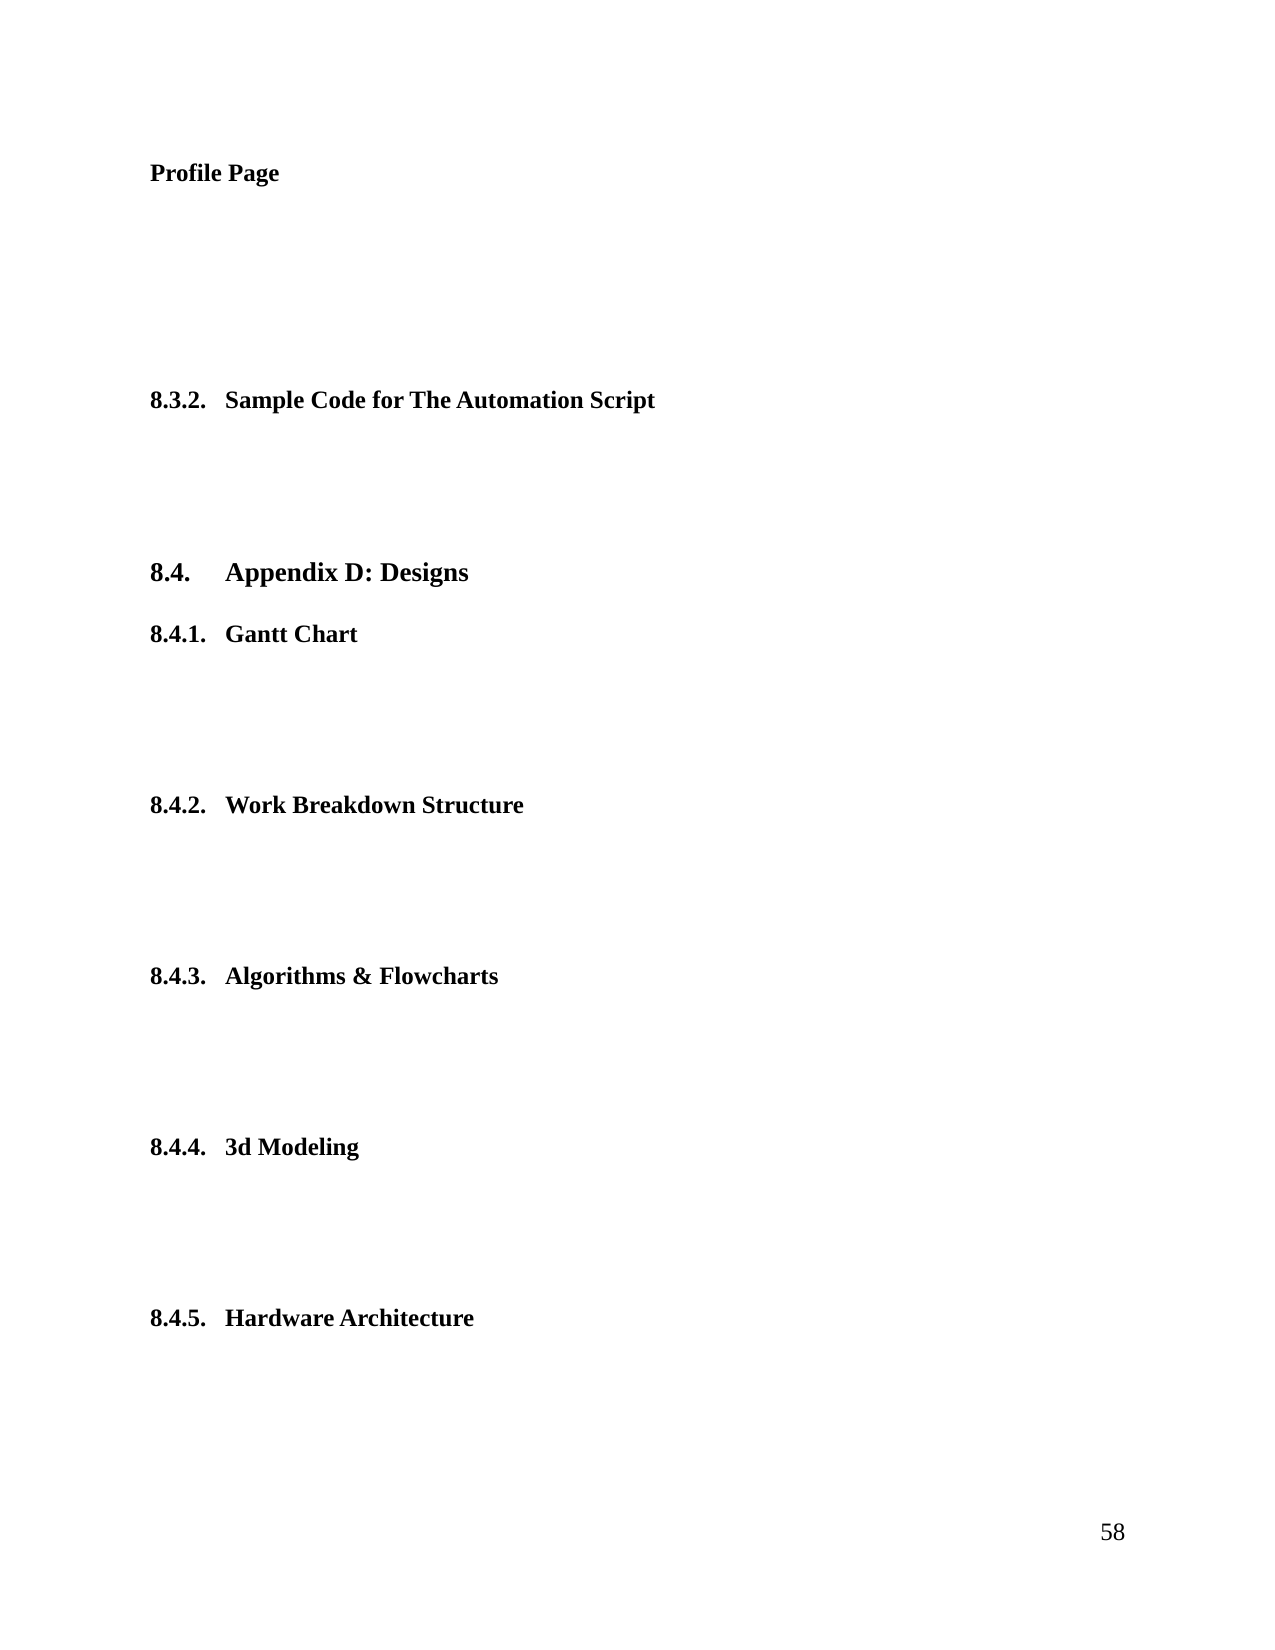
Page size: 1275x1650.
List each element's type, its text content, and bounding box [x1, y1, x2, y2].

subtitle Work Breakdown Structure [150, 790, 1125, 819]
subtitle Profile Page [150, 158, 1125, 187]
subtitle Gantt Chart [150, 619, 1125, 648]
subtitle 3d Modeling [150, 1132, 1125, 1161]
subtitle Algorithms & Flowcharts [150, 961, 1125, 990]
subtitle Hardware Architecture [150, 1303, 1125, 1332]
subtitle Appendix D: Designs [150, 556, 1125, 587]
subtitle Sample Code for The Automation Script [150, 385, 1125, 414]
